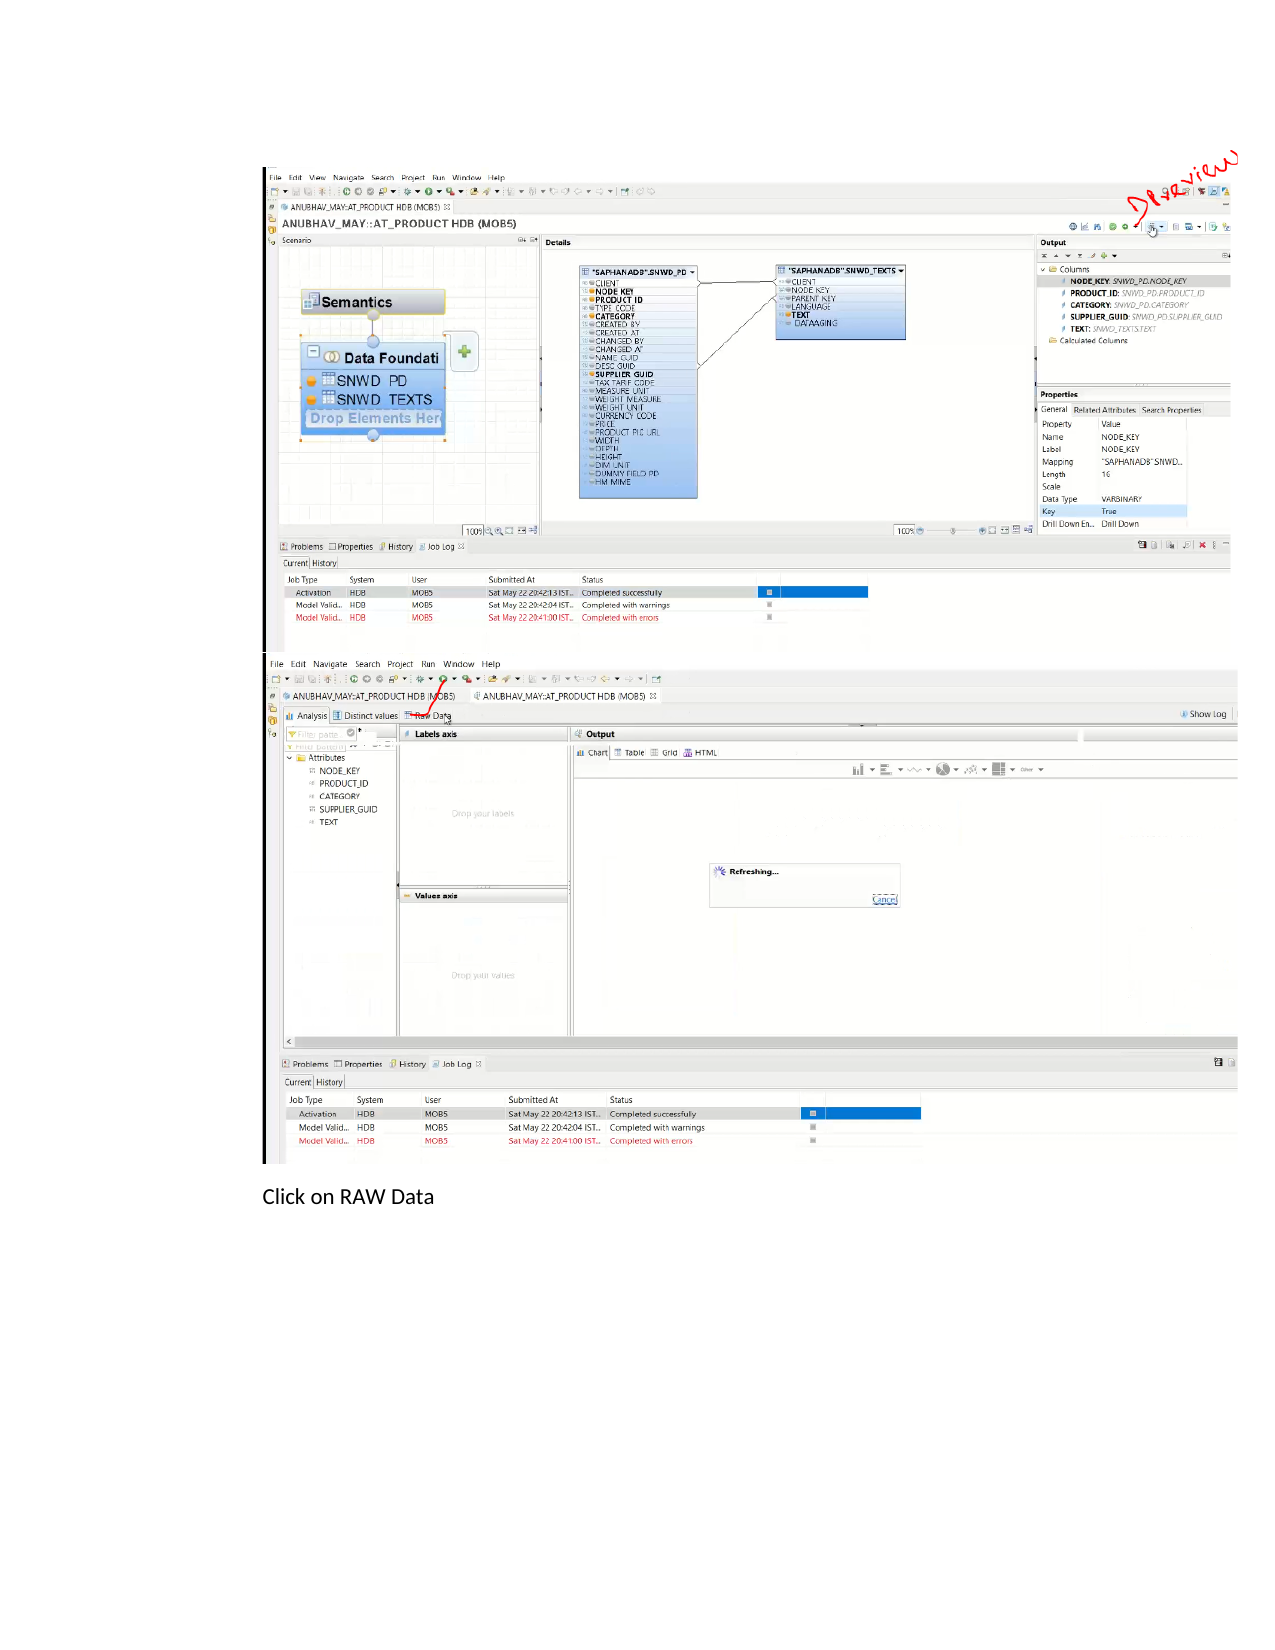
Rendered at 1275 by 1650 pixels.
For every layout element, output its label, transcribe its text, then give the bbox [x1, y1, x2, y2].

picture [262, 150, 1238, 652]
text Click on RAW Data [262, 1182, 1125, 1210]
picture [262, 653, 1238, 1164]
